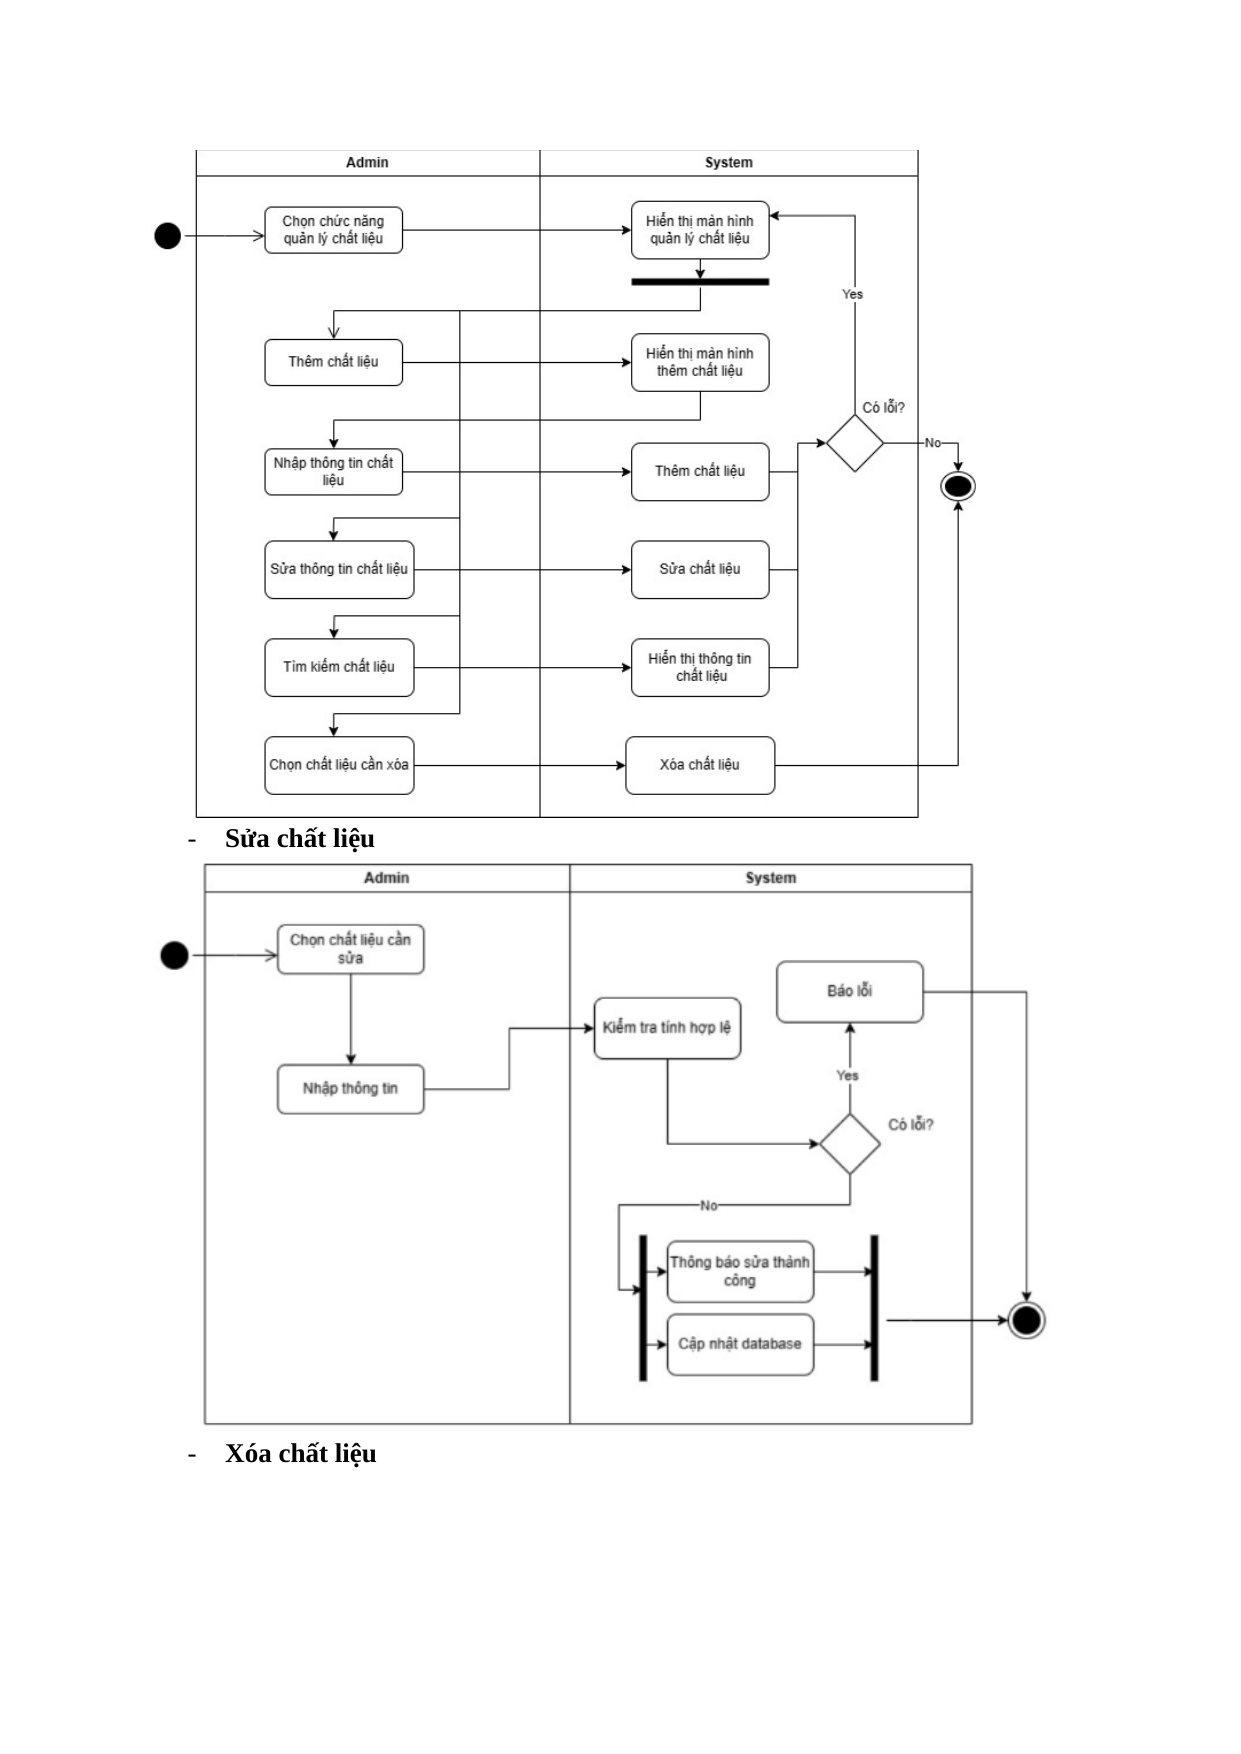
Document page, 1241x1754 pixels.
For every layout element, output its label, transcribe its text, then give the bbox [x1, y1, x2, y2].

list Xóa chất liệu [187, 1437, 1090, 1468]
picture [150, 150, 976, 818]
picture [150, 857, 1052, 1433]
list Sửa chất liệu [187, 822, 1090, 853]
